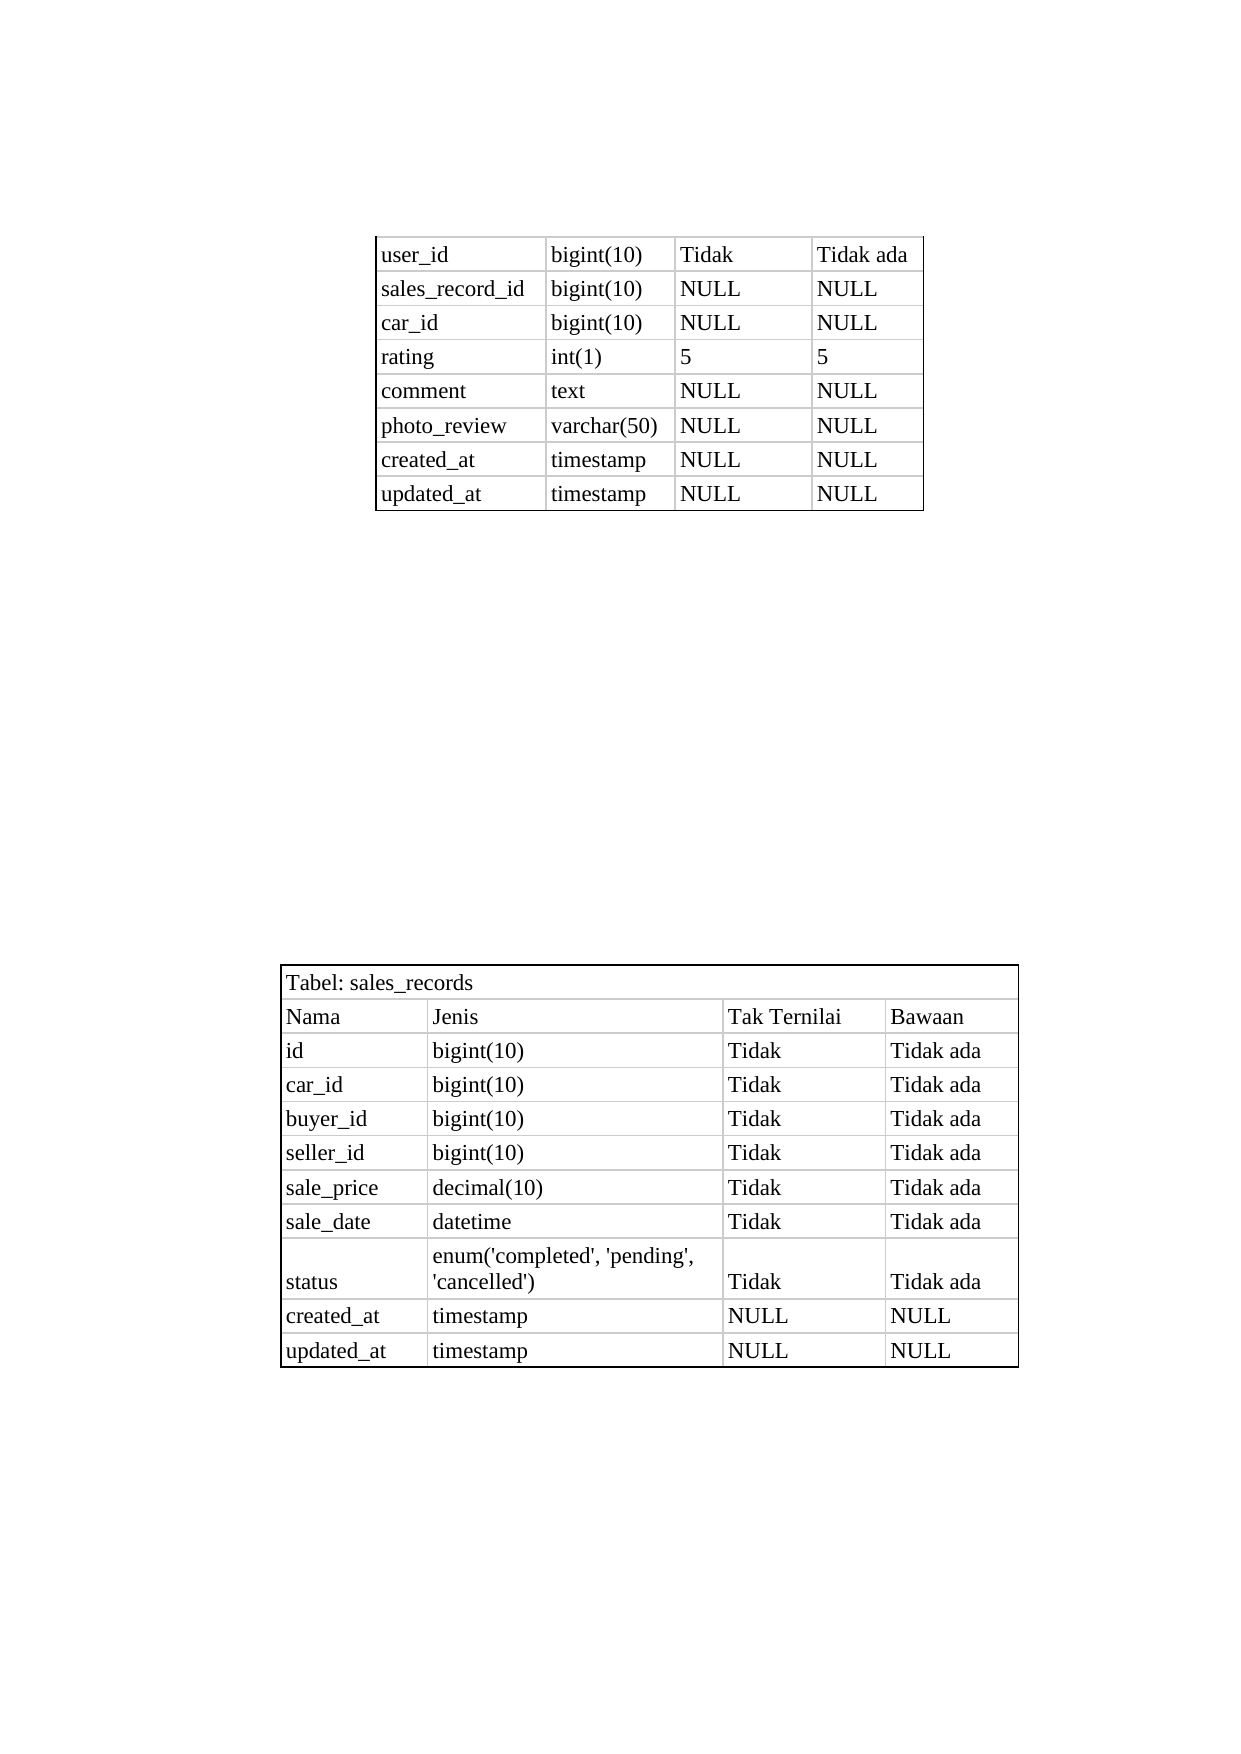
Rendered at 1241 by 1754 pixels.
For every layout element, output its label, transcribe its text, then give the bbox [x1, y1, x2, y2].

table_cell NULL [676, 272, 811, 304]
table_cell photo_review [377, 409, 545, 441]
table_cell car_id [282, 1068, 427, 1101]
table_cell Tidak ada [886, 1034, 1018, 1066]
table_cell bigint(10) [547, 238, 674, 270]
table_cell NULL [813, 443, 923, 475]
table_cell updated_at [282, 1334, 427, 1366]
table_cell NULL [676, 443, 811, 475]
table_cell NULL [676, 477, 811, 509]
table_cell NULL [676, 409, 811, 441]
table_cell bigint(10) [547, 306, 674, 339]
table_cell id [282, 1034, 427, 1066]
table_cell Tak Ternilai [724, 1000, 885, 1032]
table_cell comment [377, 375, 545, 407]
table_cell decimal(10) [428, 1171, 722, 1203]
table_cell status [282, 1239, 427, 1298]
table_cell NULL [676, 306, 811, 339]
table_cell Tidak ada [886, 1171, 1018, 1203]
table_cell bigint(10) [547, 272, 674, 304]
table_cell text [547, 375, 674, 407]
table_cell NULL [813, 375, 923, 407]
table_cell Bawaan [886, 1000, 1018, 1032]
table_cell enum('completed', 'pending', 'cancelled') [428, 1239, 722, 1298]
table_cell Tidak [724, 1068, 885, 1101]
table_cell car_id [377, 306, 545, 339]
table_cell varchar(50) [547, 409, 674, 441]
table_cell Tidak [724, 1171, 885, 1203]
table_cell Tidak ada [886, 1136, 1018, 1169]
table_cell bigint(10) [428, 1068, 722, 1101]
table_cell sales_record_id [377, 272, 545, 304]
table_cell Tidak [676, 238, 811, 270]
table_cell NULL [724, 1300, 885, 1332]
table_cell datetime [428, 1205, 722, 1237]
table_cell timestamp [428, 1300, 722, 1332]
table_cell NULL [886, 1300, 1018, 1332]
table_cell NULL [813, 306, 923, 339]
table_cell NULL [813, 272, 923, 304]
table_cell buyer_id [282, 1102, 427, 1135]
table_cell bigint(10) [428, 1102, 722, 1135]
table_cell Tidak [724, 1034, 885, 1066]
table_cell int(1) [547, 340, 674, 373]
table_cell NULL [724, 1334, 885, 1366]
table_cell NULL [813, 477, 923, 509]
table_cell Tidak [724, 1102, 885, 1135]
table_cell Tidak [724, 1205, 885, 1237]
table_cell Tidak [724, 1136, 885, 1169]
table_cell Jenis [428, 1000, 722, 1032]
table_cell Tidak ada [886, 1102, 1018, 1135]
table_cell created_at [377, 443, 545, 475]
table_header Tabel: sales_records [282, 966, 1018, 998]
table_cell NULL [676, 375, 811, 407]
table_cell sale_price [282, 1171, 427, 1203]
table_cell Nama [282, 1000, 427, 1032]
table_cell NULL [813, 409, 923, 441]
table_cell bigint(10) [428, 1034, 722, 1066]
table_cell Tidak ada [886, 1239, 1018, 1298]
table_cell updated_at [377, 477, 545, 509]
table_cell 5 [676, 340, 811, 373]
table_cell Tidak [724, 1239, 885, 1298]
table_cell rating [377, 340, 545, 373]
table_cell NULL [886, 1334, 1018, 1366]
table_cell Tidak ada [886, 1068, 1018, 1101]
table_cell timestamp [547, 477, 674, 509]
table_cell Tidak ada [886, 1205, 1018, 1237]
table_cell Tidak ada [813, 238, 923, 270]
table_cell timestamp [547, 443, 674, 475]
table_cell timestamp [428, 1334, 722, 1366]
table_cell seller_id [282, 1136, 427, 1169]
table_cell sale_date [282, 1205, 427, 1237]
table_cell created_at [282, 1300, 427, 1332]
table_cell bigint(10) [428, 1136, 722, 1169]
table_cell 5 [813, 340, 923, 373]
table_cell user_id [377, 238, 545, 270]
